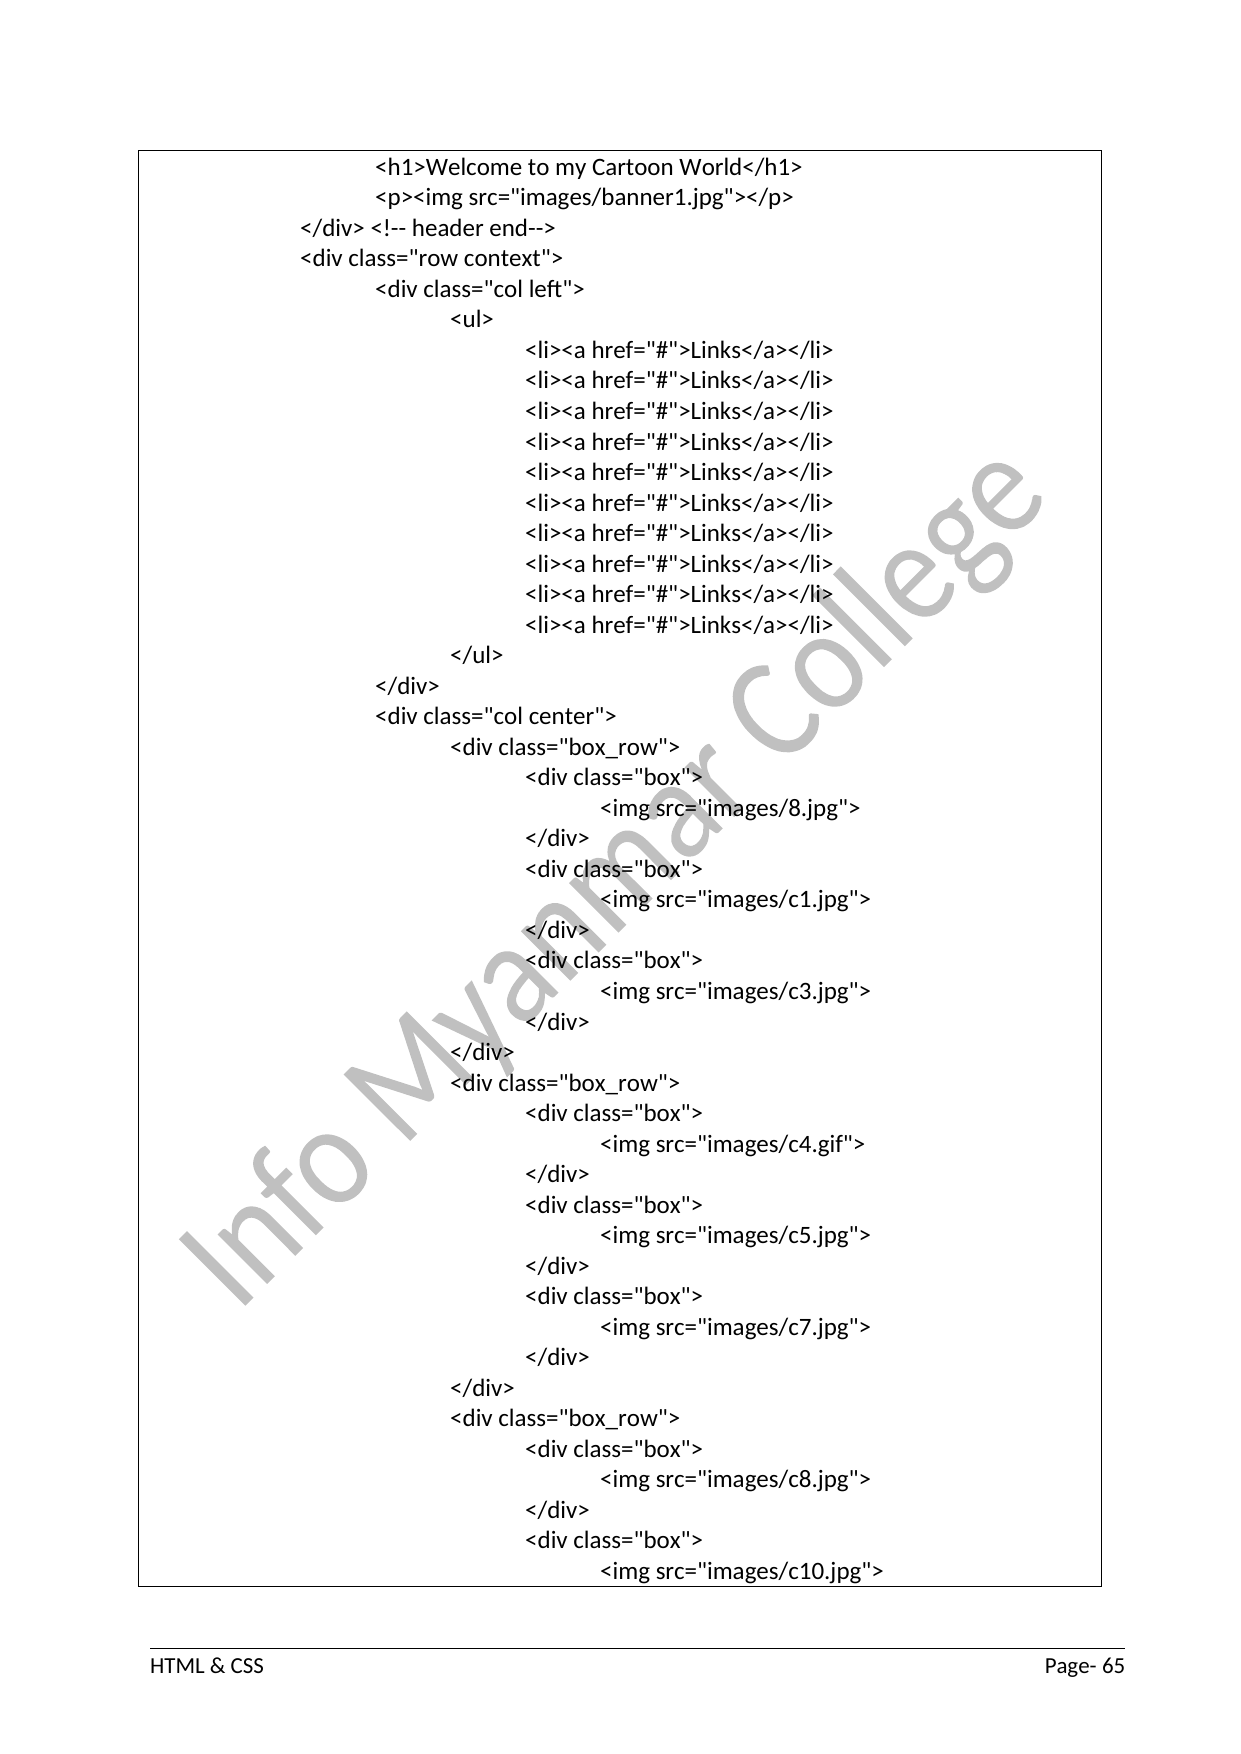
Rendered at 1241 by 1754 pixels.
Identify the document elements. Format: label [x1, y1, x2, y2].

table_header [139, 151, 1101, 1586]
